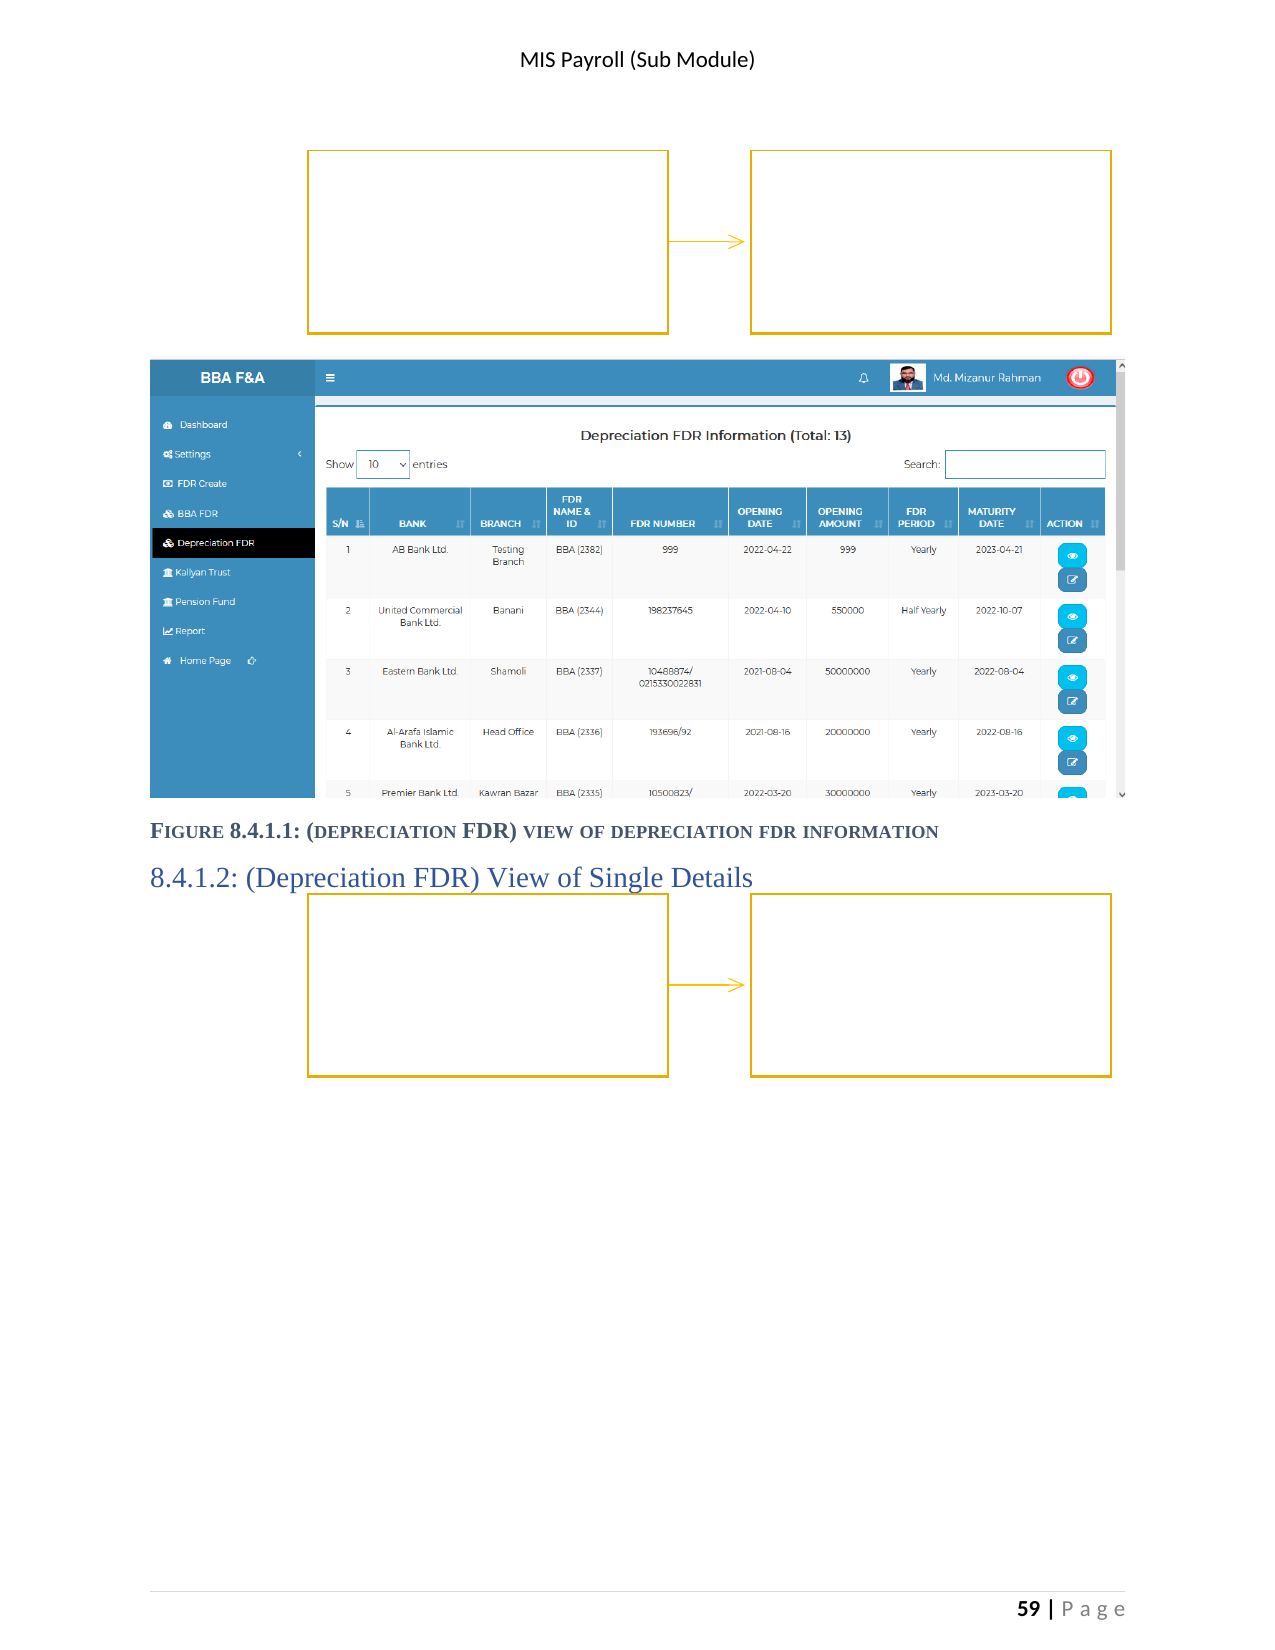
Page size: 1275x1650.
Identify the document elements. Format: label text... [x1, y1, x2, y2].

picture [150, 356, 1125, 798]
text Figure 8.4.1.1: (depreciation FDR) view of depreciation fdr information [150, 817, 1125, 843]
subtitle 8.4.1.2: (Depreciation FDR) View of Single Details [150, 860, 1125, 893]
